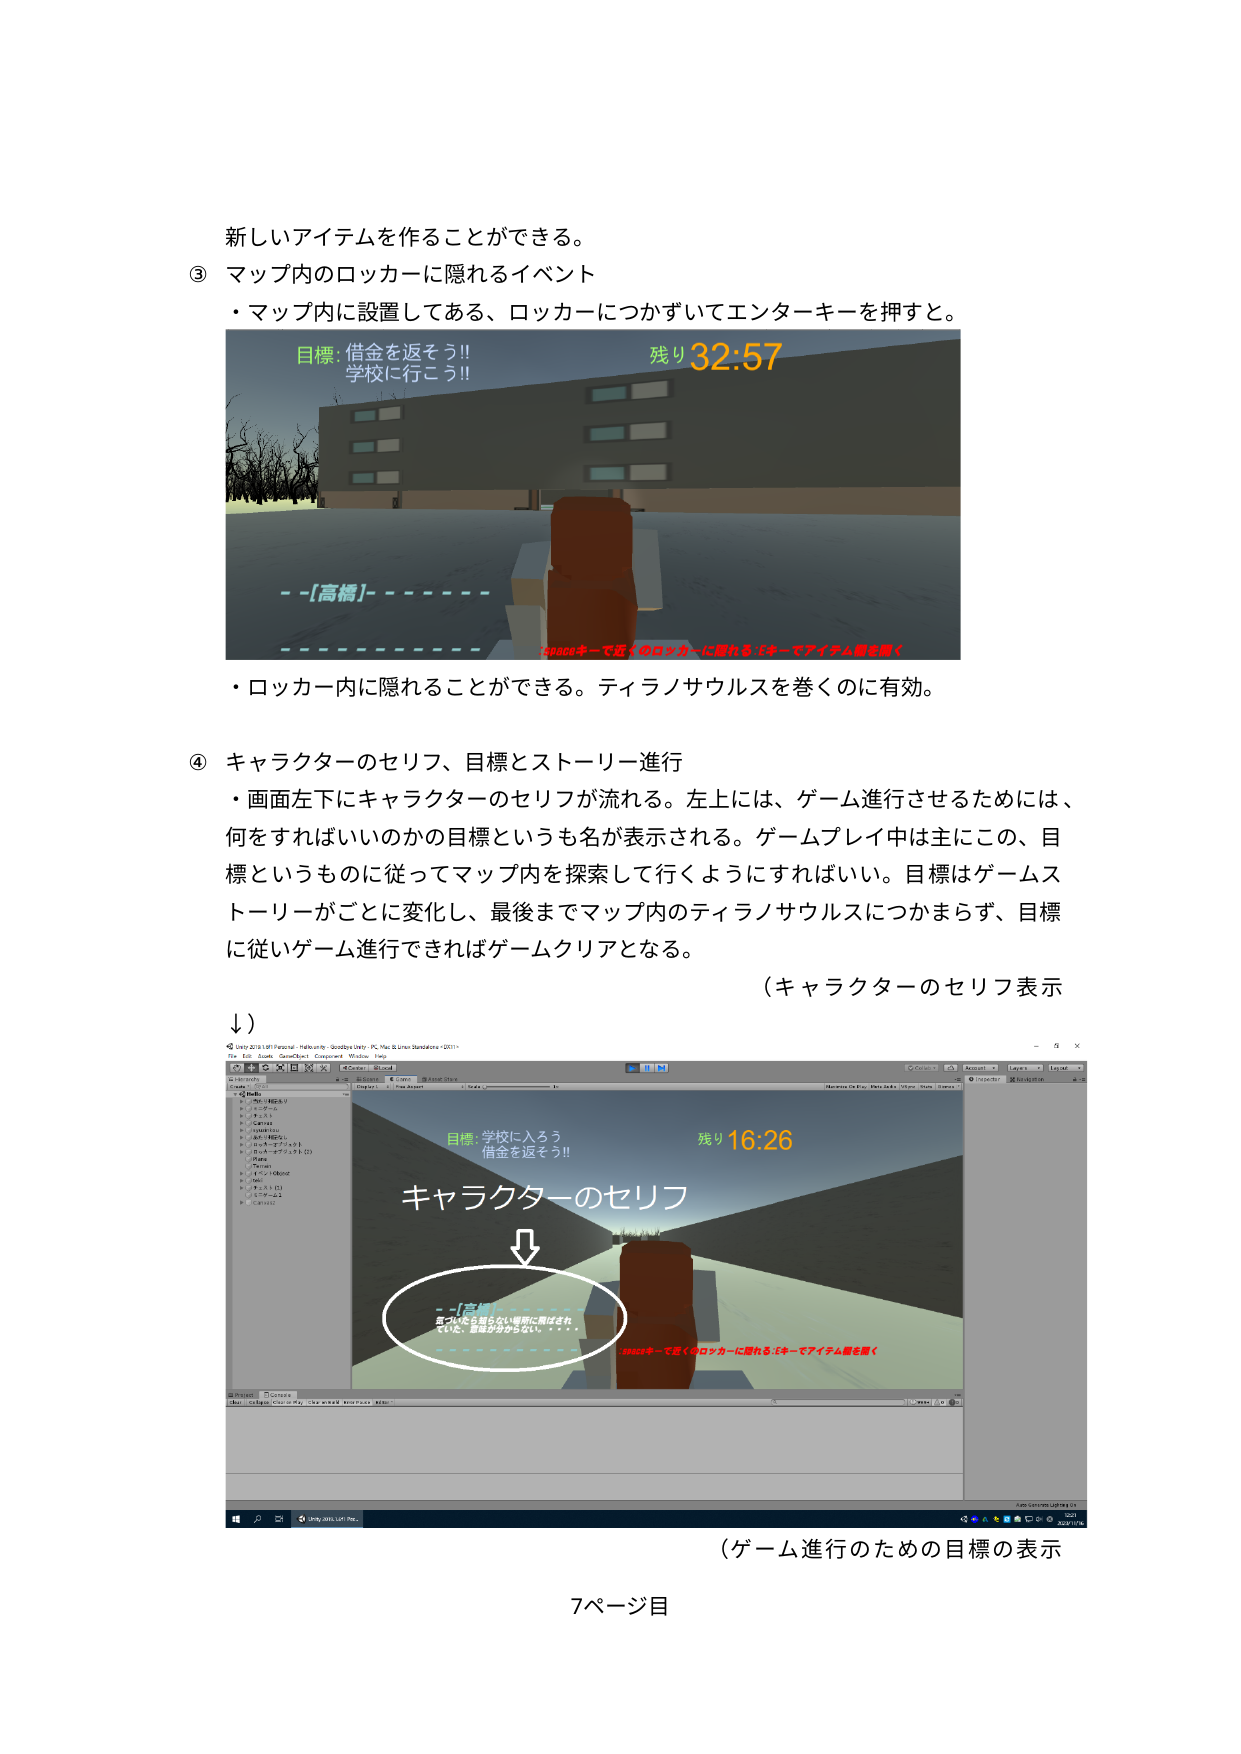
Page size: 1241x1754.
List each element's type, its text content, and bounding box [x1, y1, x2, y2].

list 新しいアイテムを作ることができる。 [226, 217, 1063, 254]
picture [225, 329, 961, 660]
list （キャラクターのセリフ表示↓） [226, 967, 1063, 1041]
picture [225, 1041, 1088, 1528]
list ・画面左下にキャラクターのセリフが流れる。左上には、ゲーム進行させるためには、何をすればいいのかの目標というも名が表示される。ゲームプレイ中は主にこの、目標というものに従ってマップ内を探索して行くようにすればいい。目標はゲームストーリーがごとに変化し、最後までマップ内のティラノサウルスにつかまらず、目標に従いゲーム進行できればゲームクリアとなる。 [226, 779, 1063, 967]
list ・マップ内に設置してある、ロッカーにつかずいてエンターキーを押すと。 [226, 292, 1063, 329]
list マップ内のロッカーに隠れるイベント [188, 254, 1063, 292]
list キャラクターのセリフ、目標とストーリー進行 [188, 742, 1063, 779]
list ・ロッカー内に隠れることができる。ティラノサウルスを巻くのに有効。 [226, 667, 1063, 704]
list （ゲーム進行のための目標の表示↓） [226, 1529, 1063, 1567]
